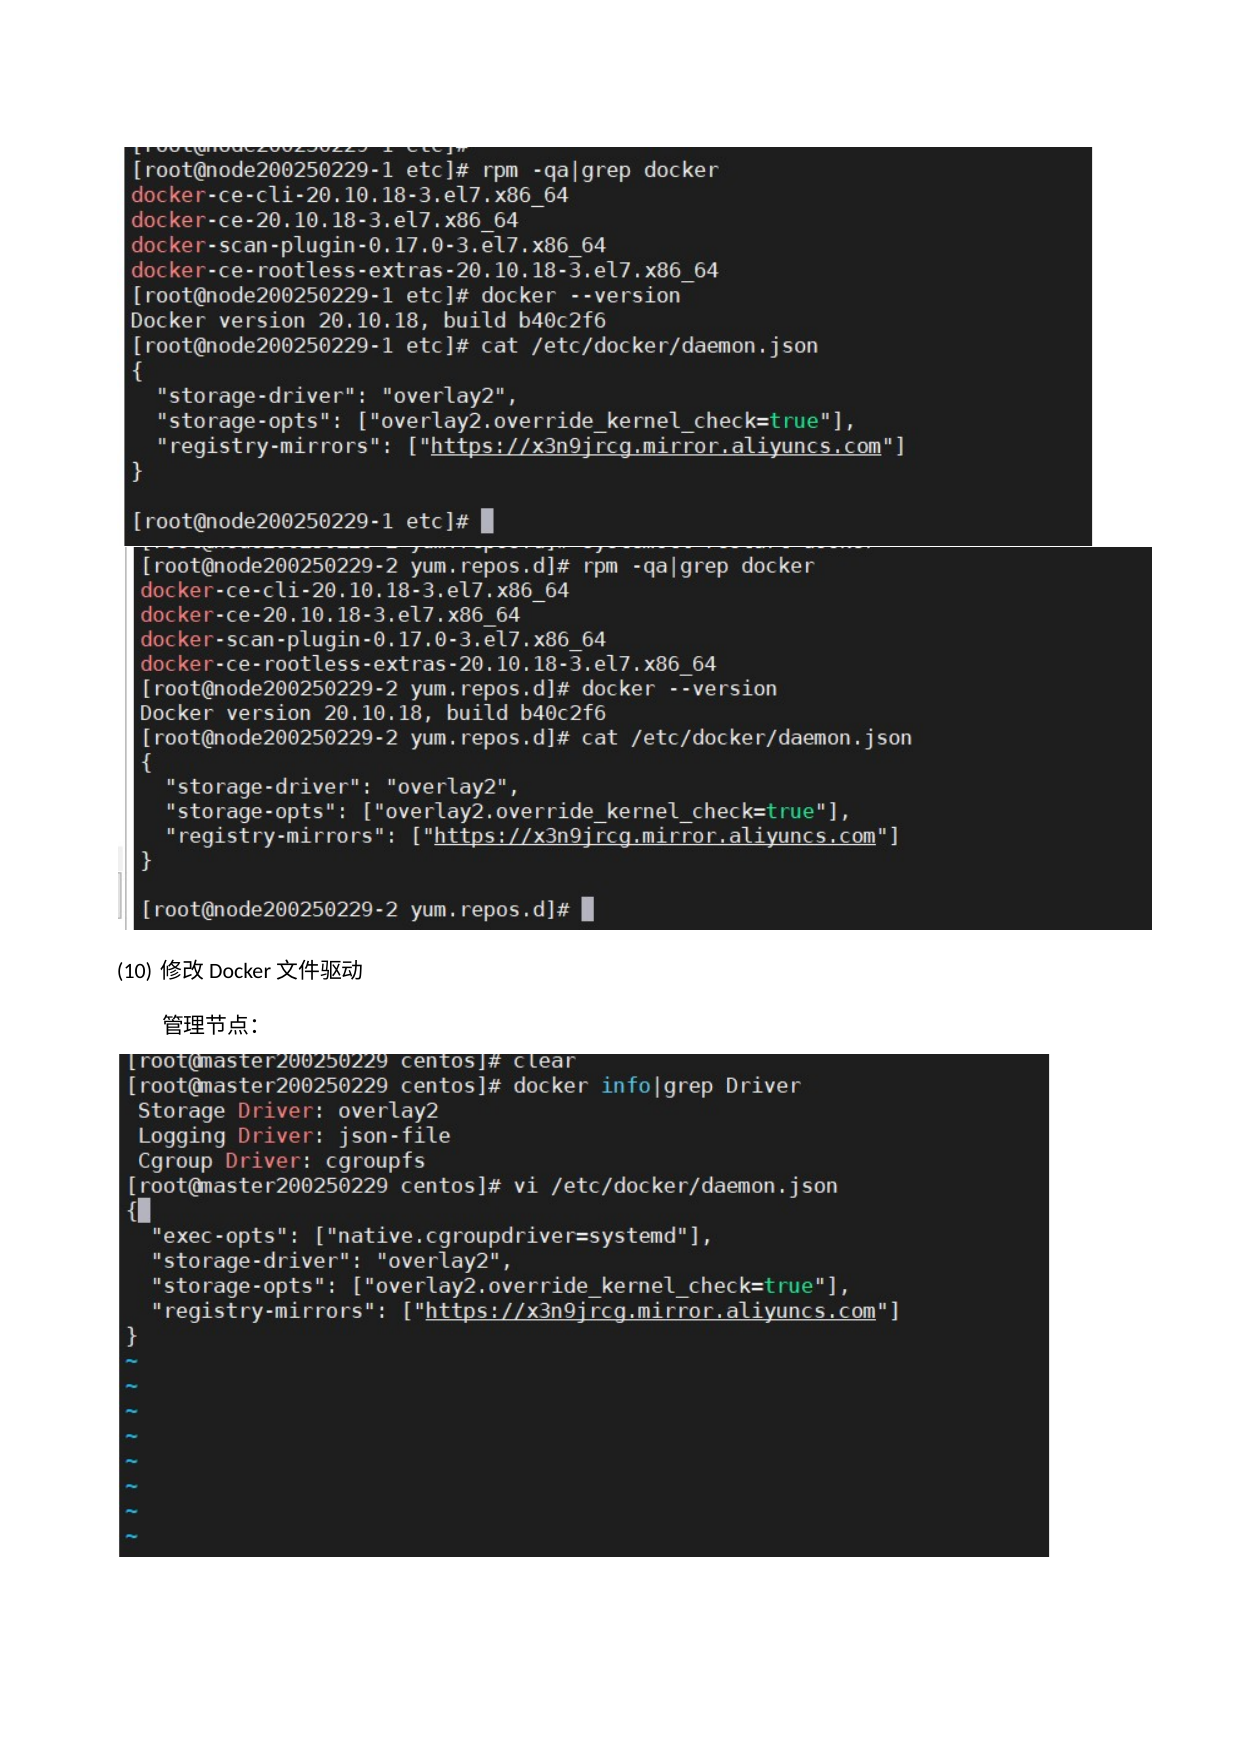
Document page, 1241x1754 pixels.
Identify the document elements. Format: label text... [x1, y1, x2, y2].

text 管理节点： [162, 1008, 1135, 1040]
picture [118, 1054, 1050, 1557]
picture [117, 147, 1093, 546]
list 修改 Docker 文件驱动 [117, 953, 830, 985]
picture [118, 547, 1152, 930]
